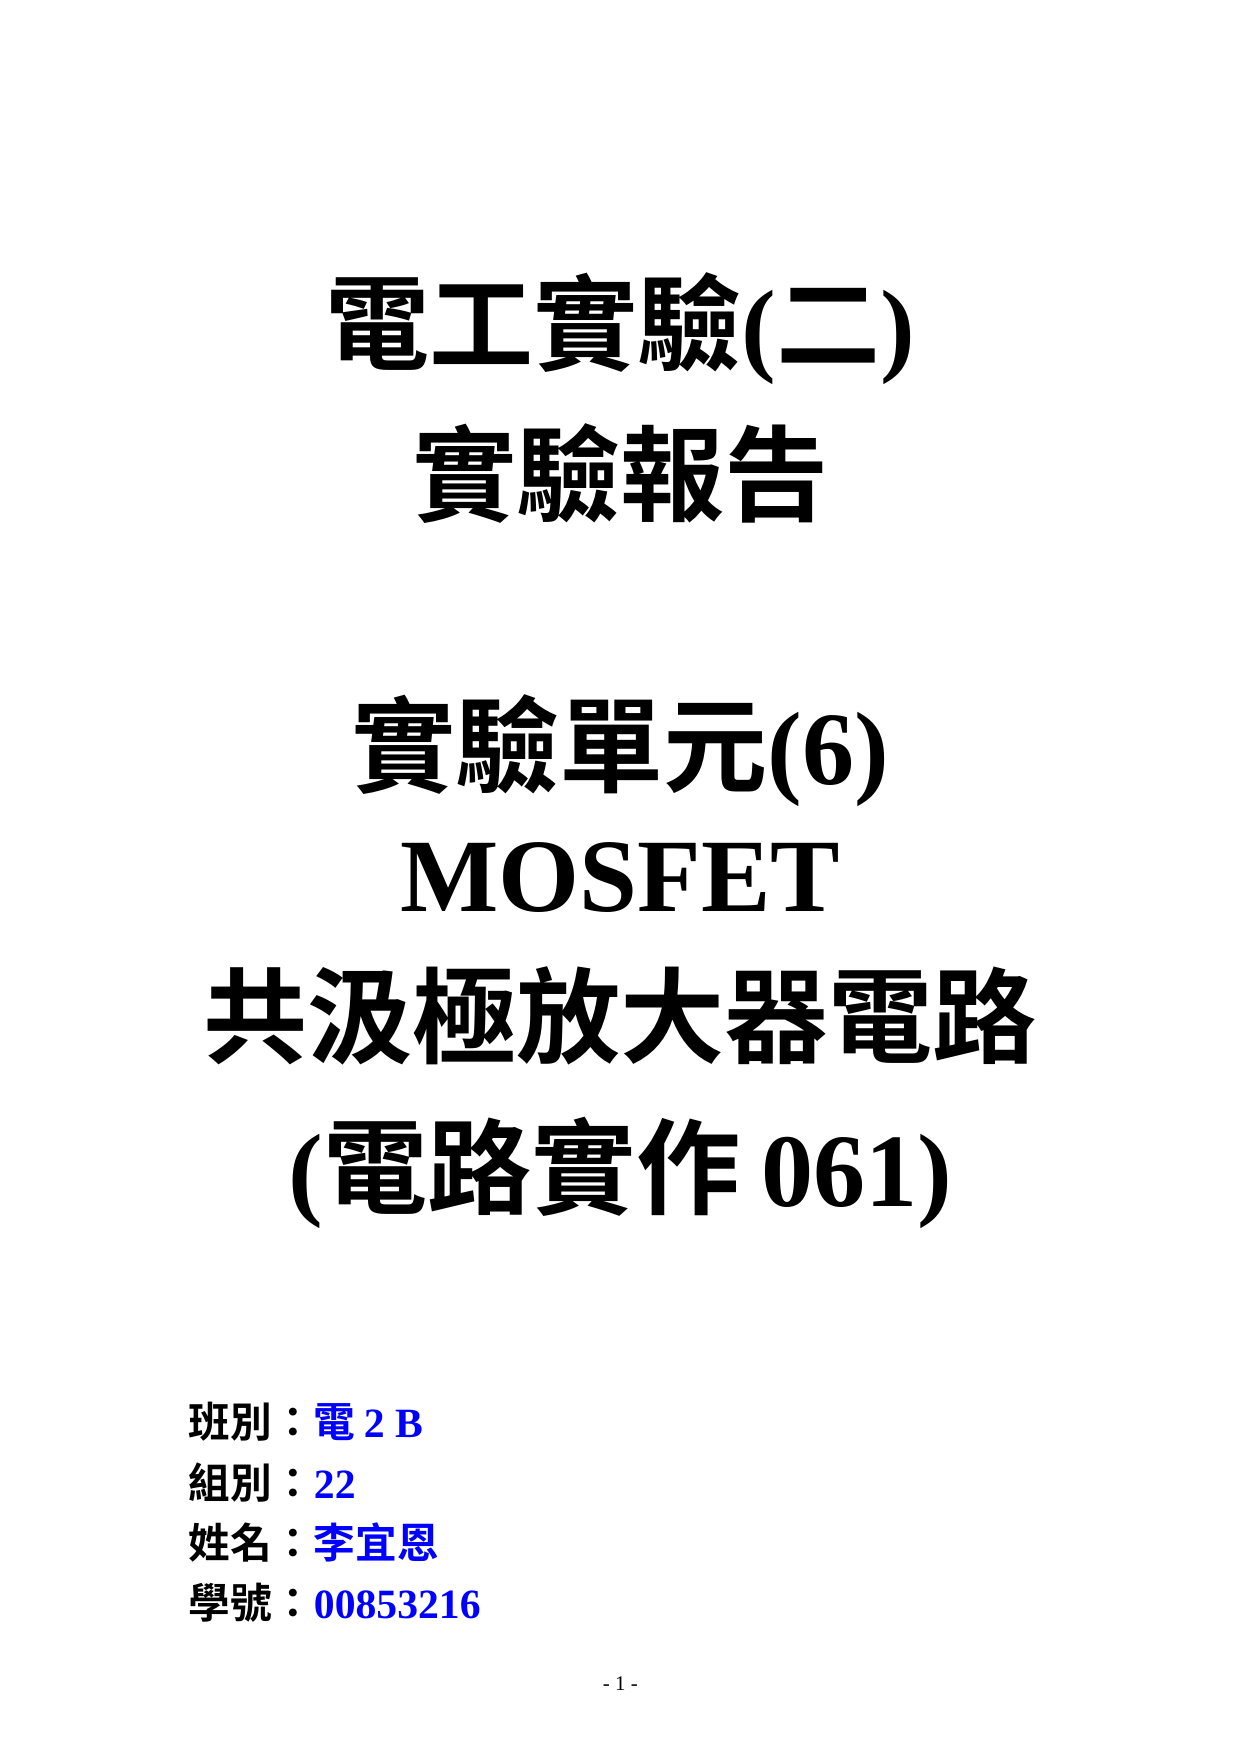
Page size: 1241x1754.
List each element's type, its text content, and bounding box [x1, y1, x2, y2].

text 實驗報告 [89, 393, 1152, 544]
text 組別：22 [189, 1450, 1152, 1510]
text 共汲極放大器電路 [89, 934, 1152, 1085]
text 班別：電2 B [189, 1389, 1152, 1450]
text 學號：00853216 [189, 1570, 1152, 1631]
text 姓名：李宜恩 [189, 1510, 1152, 1570]
text MOSFET [89, 814, 1152, 934]
text (電路實作061) [89, 1085, 1152, 1236]
text 電工實驗(二) [89, 242, 1152, 393]
text 實驗單元(6) [89, 664, 1152, 814]
